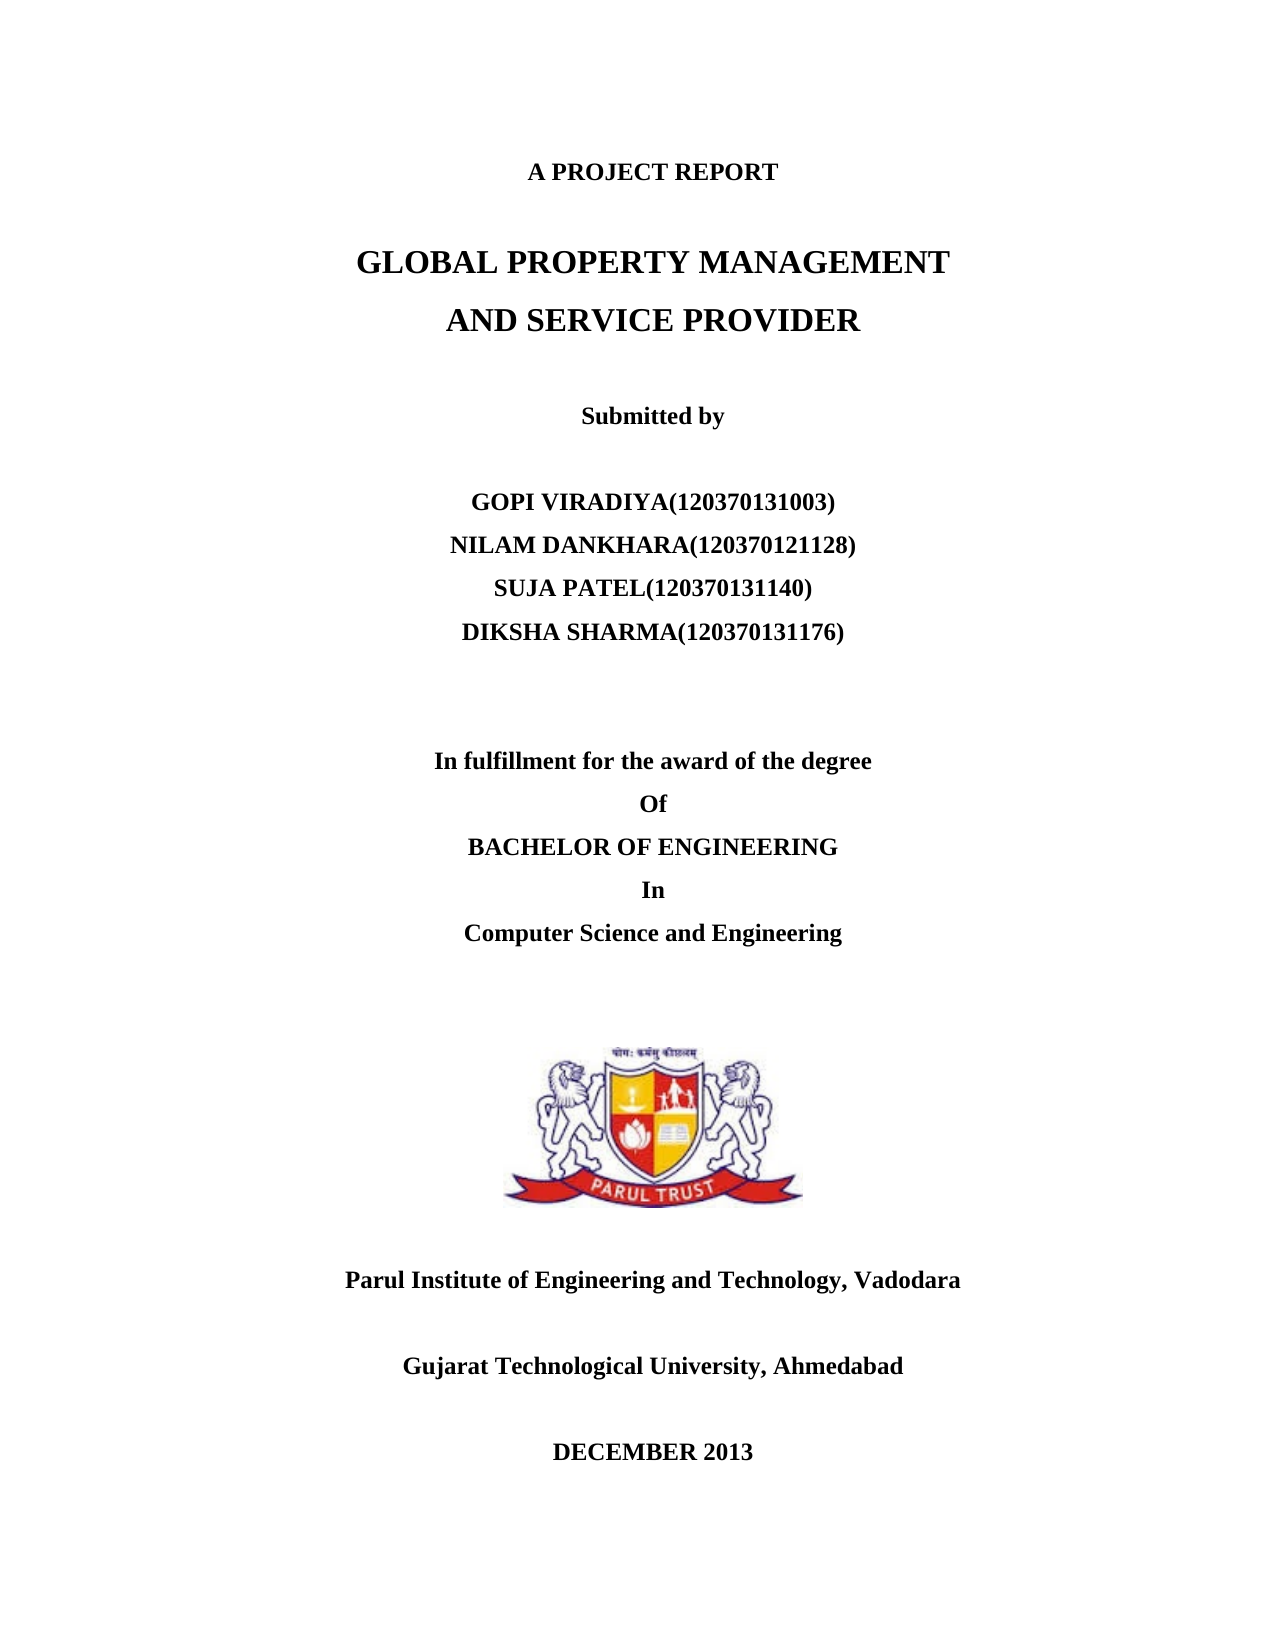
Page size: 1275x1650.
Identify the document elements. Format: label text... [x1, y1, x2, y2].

text GOPI VIRADIYA(120370131003) [177, 487, 1128, 516]
text AND SERVICE PROVIDER [177, 300, 1128, 339]
text In fulfillment for the award of the degree [177, 746, 1128, 775]
text SUJA PATEL(120370131140) [177, 573, 1128, 602]
text GLOBAL PROPERTY MANAGEMENT [177, 243, 1128, 281]
text Submitted by [177, 401, 1128, 430]
text BACHELOR OF ENGINEERING [177, 832, 1128, 861]
text Parul Institute of Engineering and Technology, Vadodara [177, 1265, 1128, 1293]
text Gujarat Technological University, Ahmedabad [177, 1351, 1128, 1380]
picture [503, 1047, 803, 1208]
text DECEMBER 2013 [177, 1437, 1128, 1466]
text In [177, 875, 1128, 904]
text Of [177, 789, 1128, 818]
text NILAM DANKHARA(120370121128) [177, 530, 1128, 559]
text A PROJECT REPORT [177, 157, 1128, 185]
text Computer Science and Engineering [177, 918, 1128, 947]
text DIKSHA SHARMA(120370131176) [177, 617, 1128, 645]
